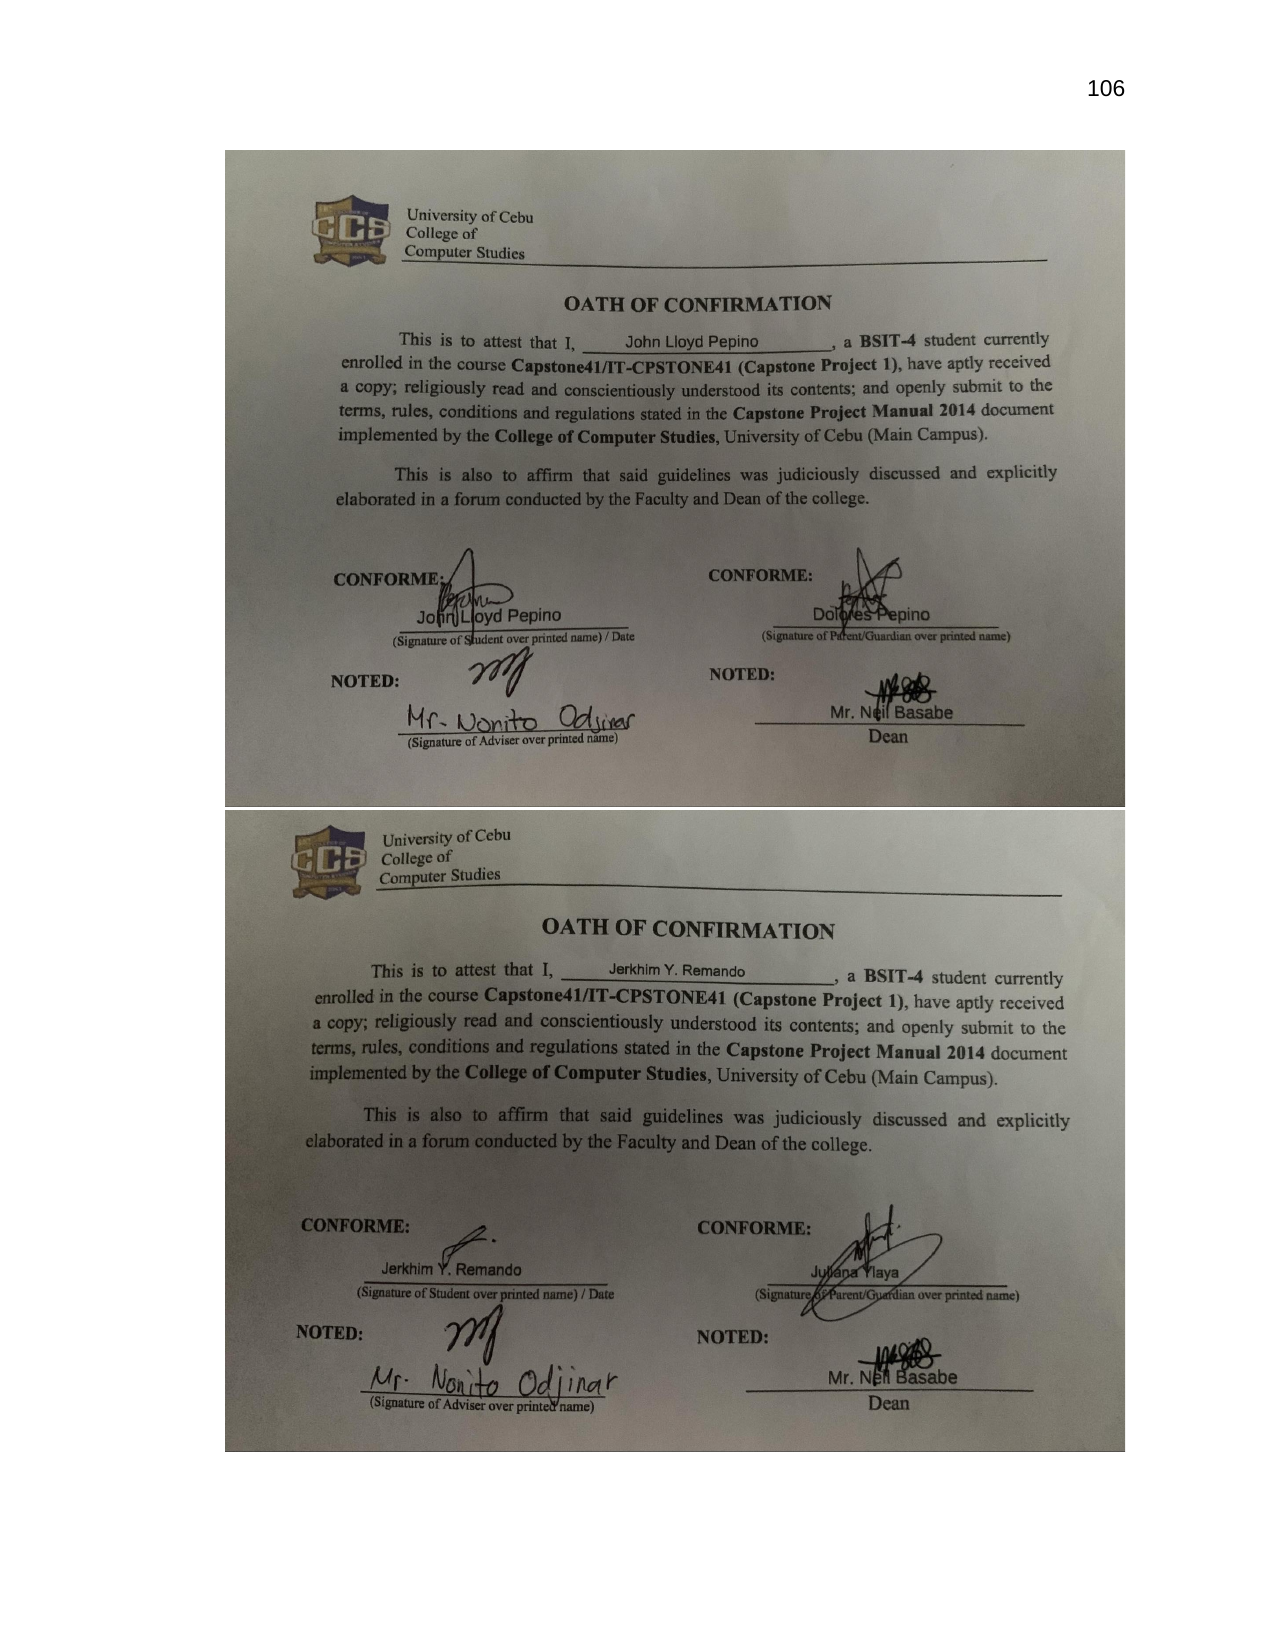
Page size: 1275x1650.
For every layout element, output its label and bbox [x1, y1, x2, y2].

picture [225, 150, 1125, 807]
picture [225, 810, 1125, 1452]
